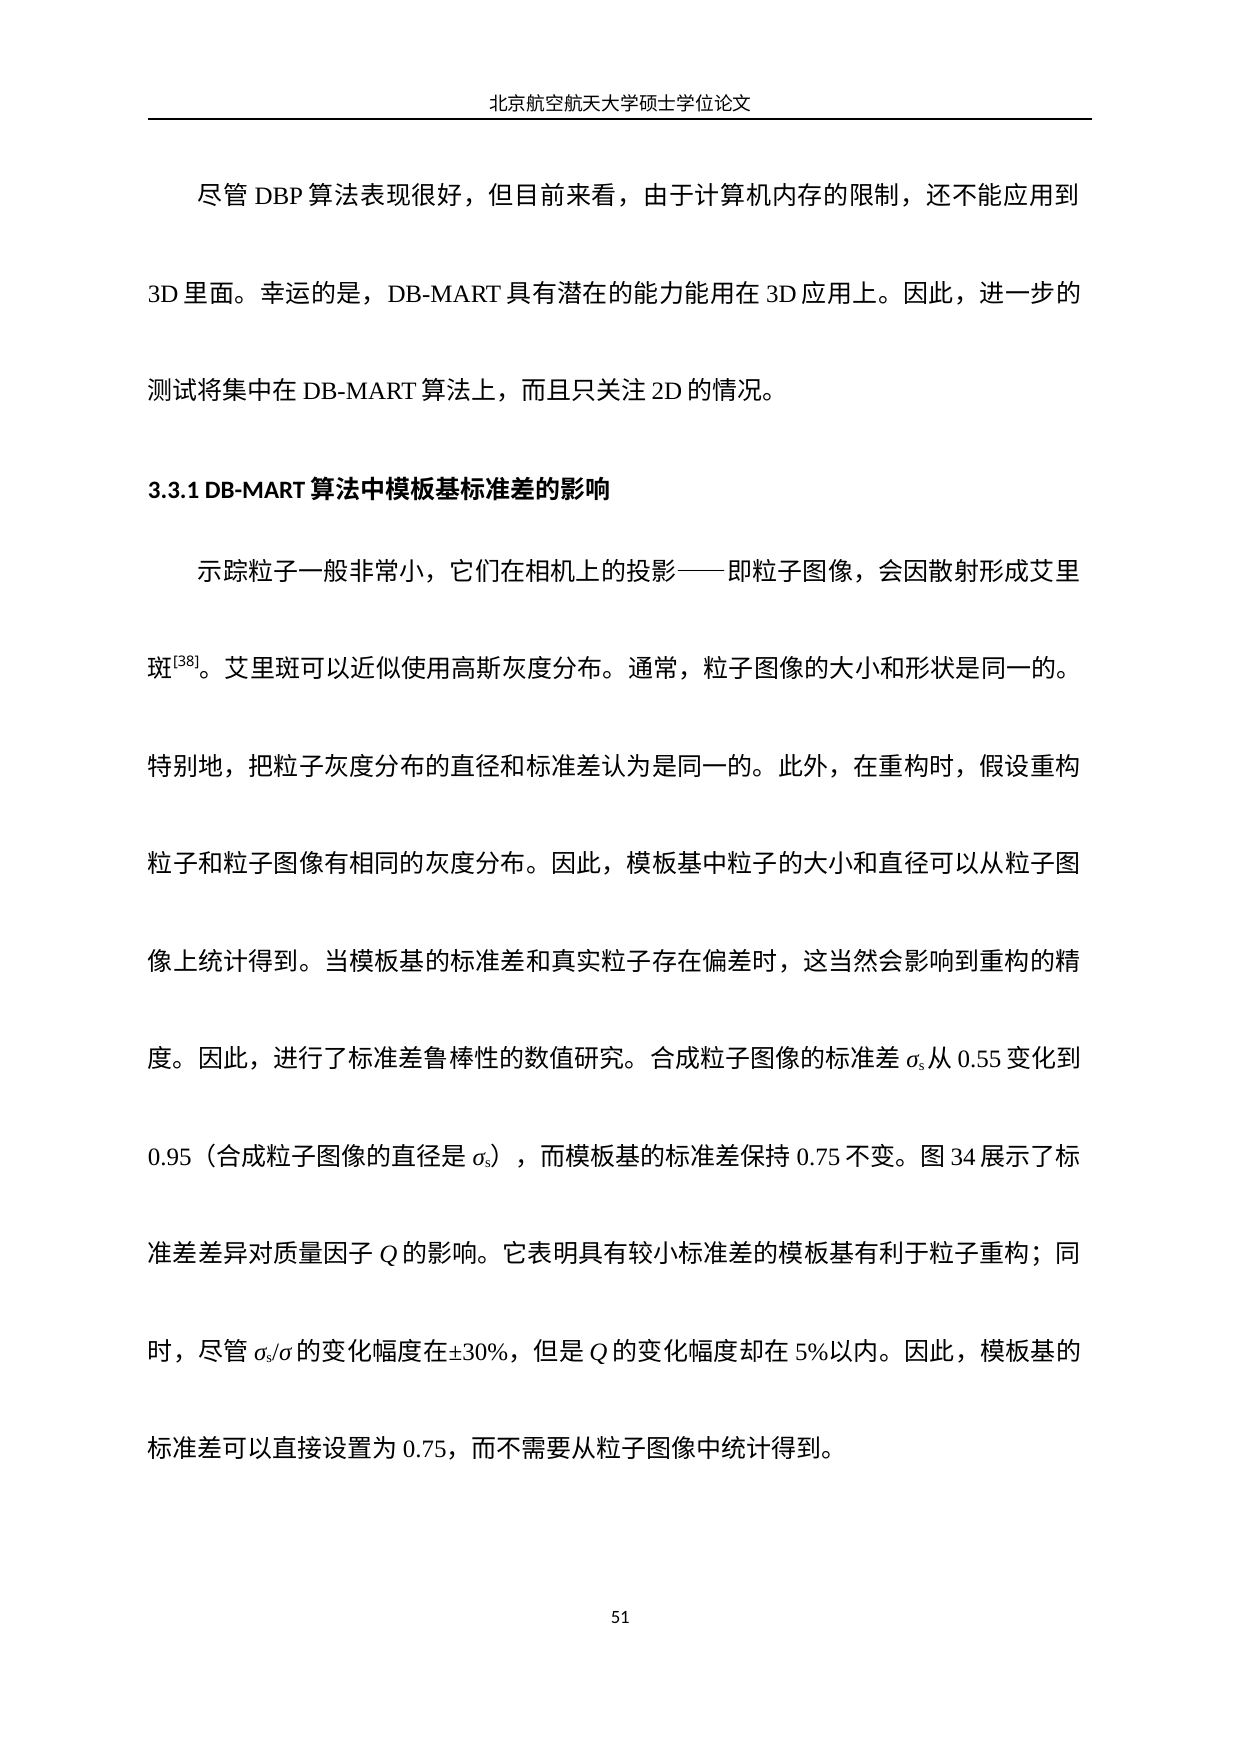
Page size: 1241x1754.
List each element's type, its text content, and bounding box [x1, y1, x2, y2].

text 示踪粒子一般非常小，它们在相机上的投影——即粒子图像，会因散射形成艾里斑[38]。艾里斑可以近似使用高斯灰度分布。通常，粒子图像的大小和形状是同一的。特别地，把粒子灰度分布的直径和标准差认为是同一的。此外，在重构时，假设重构粒子和粒子图像有相同的灰度分布。因此，模板基中粒子的大小和直径可以从粒子图像上统计得到。当模板基的标准差和真实粒子存在偏差时，这当然会影响到重构的精度。因此，进行了标准差鲁棒性的数值研究。合成粒子图像的标准差σs从0.55变化到0.95（合成粒子图像的直径是σs），而模板基的标准差保持0.75不变。图34展示了标准差差异对质量因子Q的影响。它表明具有较小标准差的模板基有利于粒子重构；同时，尽管σs/σ的变化幅度在±30%，但是Q的变化幅度却在5%以内。因此，模板基的标准差可以直接设置为0.75，而不需要从粒子图像中统计得到。 [148, 537, 1081, 1479]
subtitle 3.3.1 DB-MART算法中模板基标准差的影响 [148, 456, 1092, 521]
text 尽管DBP算法表现很好，但目前来看，由于计算机内存的限制，还不能应用到3D里面。幸运的是，DB-MART具有潜在的能力能用在3D应用上。因此，进一步的测试将集中在DB-MART算法上，而且只关注2D的情况。 [148, 161, 1081, 421]
